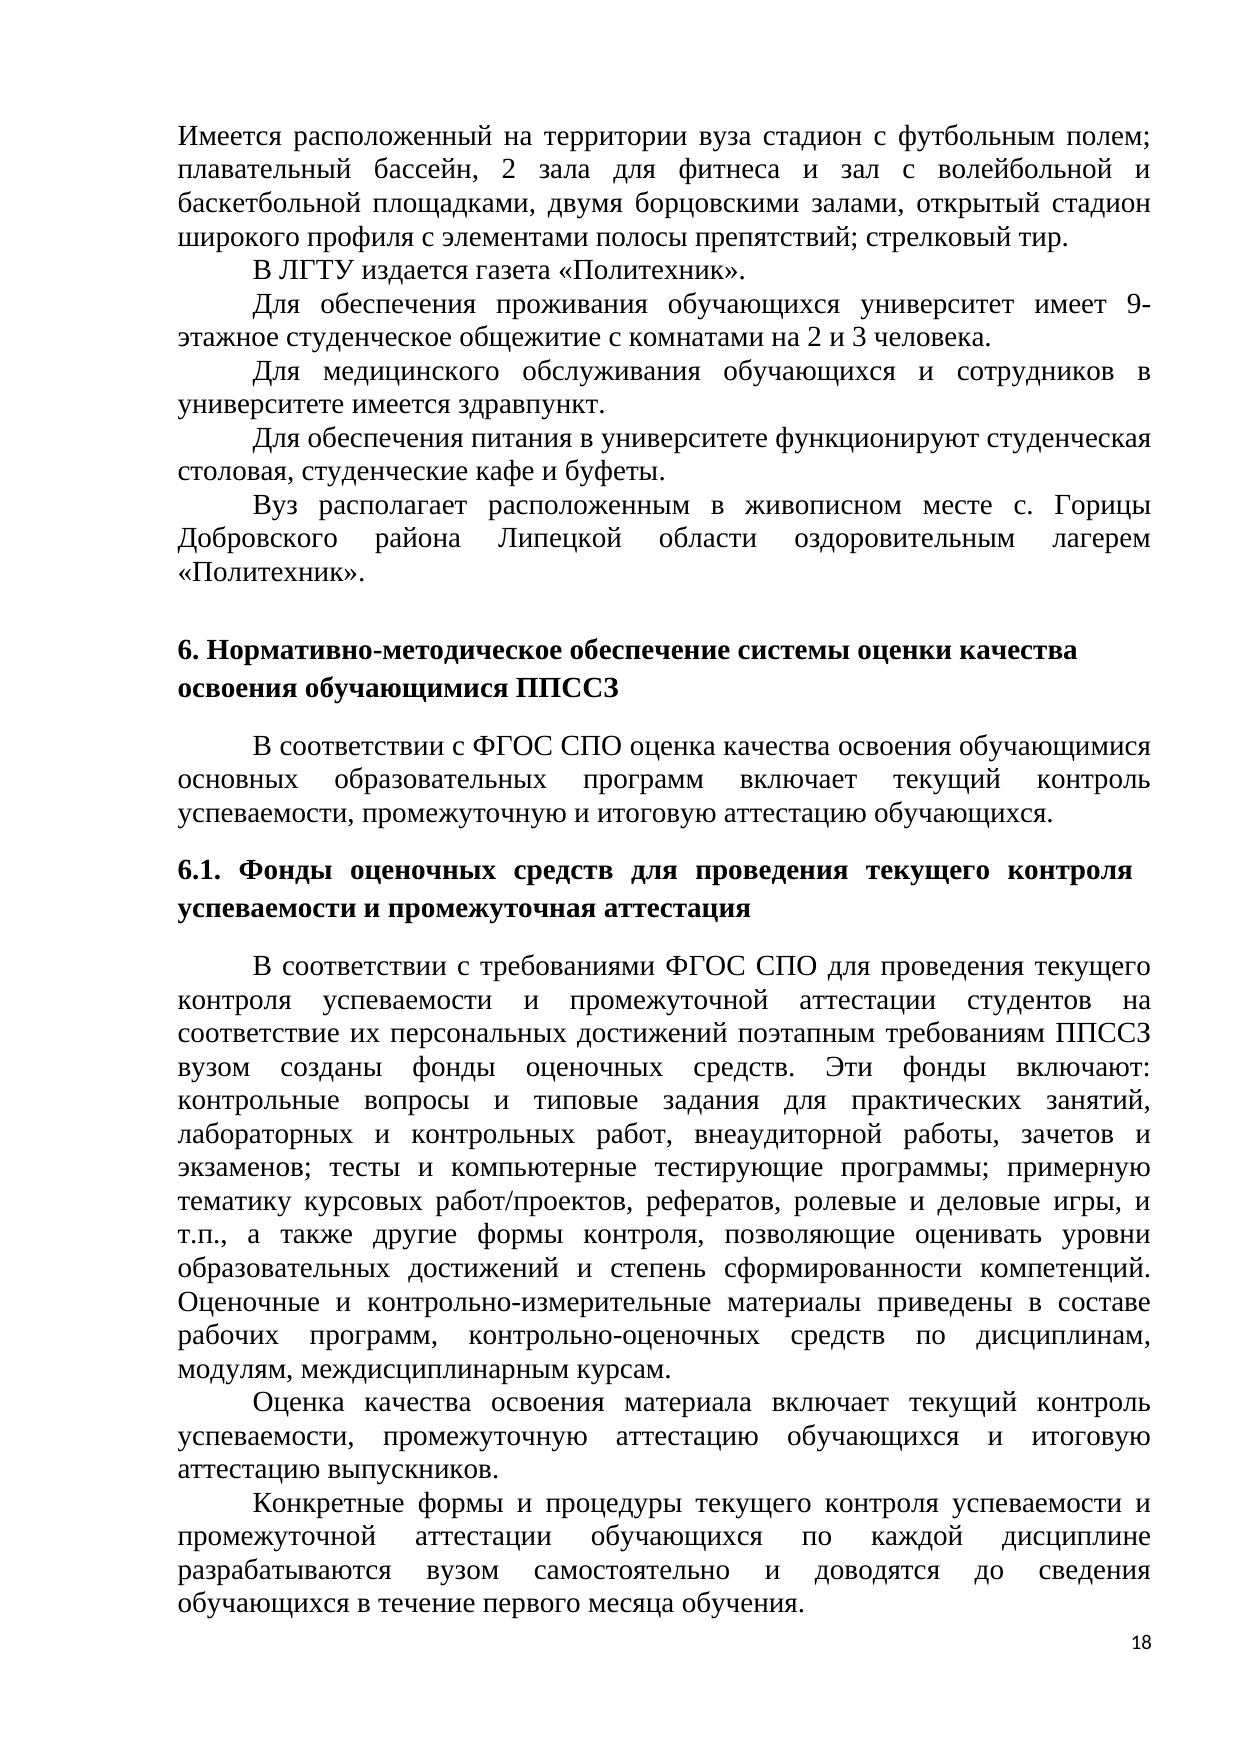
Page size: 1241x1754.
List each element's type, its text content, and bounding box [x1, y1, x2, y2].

subtitle 6.1. Фонды оценочных средств для проведения текущего контроля успеваемости и промежуточная аттестация [177, 852, 1152, 924]
text Для обеспечения питания в университете функционируют студенческая столовая, студенческие кафе и буфеты. [177, 420, 1152, 487]
text В соответствии с требованиями ФГОС СПО для проведения текущего контроля успеваемости и промежуточной аттестации студентов на соответствие их персональных достижений поэтапным требованиям ППССЗ вузом созданы фонды оценочных средств. Эти фонды включают: контрольные вопросы и типовые задания для практических занятий, лабораторных и контрольных работ, внеаудиторной работы, зачетов и экзаменов; тесты и компьютерные тестирующие программы; примерную тематику курсовых работ/проектов, рефератов, ролевые и деловые игры, и т.п., а также другие формы контроля, позволяющие оценивать уровни образовательных достижений и степень сформированности компетенций. Оценочные и контрольно-измерительные материалы приведены в составе рабочих программ, контрольно-оценочных средств по дисциплинам, модулям, междисциплинарным курсам. [177, 948, 1152, 1384]
text Для медицинского обслуживания обучающихся и сотрудников в университете имеется здравпункт. [177, 353, 1152, 420]
text В соответствии с ФГОС СПО оценка качества освоения обучающимися основных образовательных программ включает текущий контроль успеваемости, промежуточную и итоговую аттестацию обучающихся. [177, 728, 1152, 829]
subtitle 6. Нормативно-методическое обеспечение системы оценки качества освоения обучающимися ППССЗ [177, 632, 1152, 704]
text Вуз располагает расположенным в живописном месте с. Горицы Добровского района Липецкой области оздоровительным лагерем «Политехник». [177, 487, 1152, 588]
text Для обеспечения проживания обучающихся университет имеет 9-этажное студенческое общежитие с комнатами на 2 и 3 человека. [177, 286, 1152, 353]
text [177, 118, 1152, 252]
text Оценка качества освоения материала включает текущий контроль успеваемости, промежуточную аттестацию обучающихся и итоговую аттестацию выпускников. [177, 1384, 1152, 1485]
text Конкретные формы и процедуры текущего контроля успеваемости и промежуточной аттестации обучающихся по каждой дисциплине разрабатываются вузом самостоятельно и доводятся до сведения обучающихся в течение первого месяца обучения. [177, 1485, 1152, 1619]
text В ЛГТУ издается газета «Политехник». [177, 252, 1152, 286]
